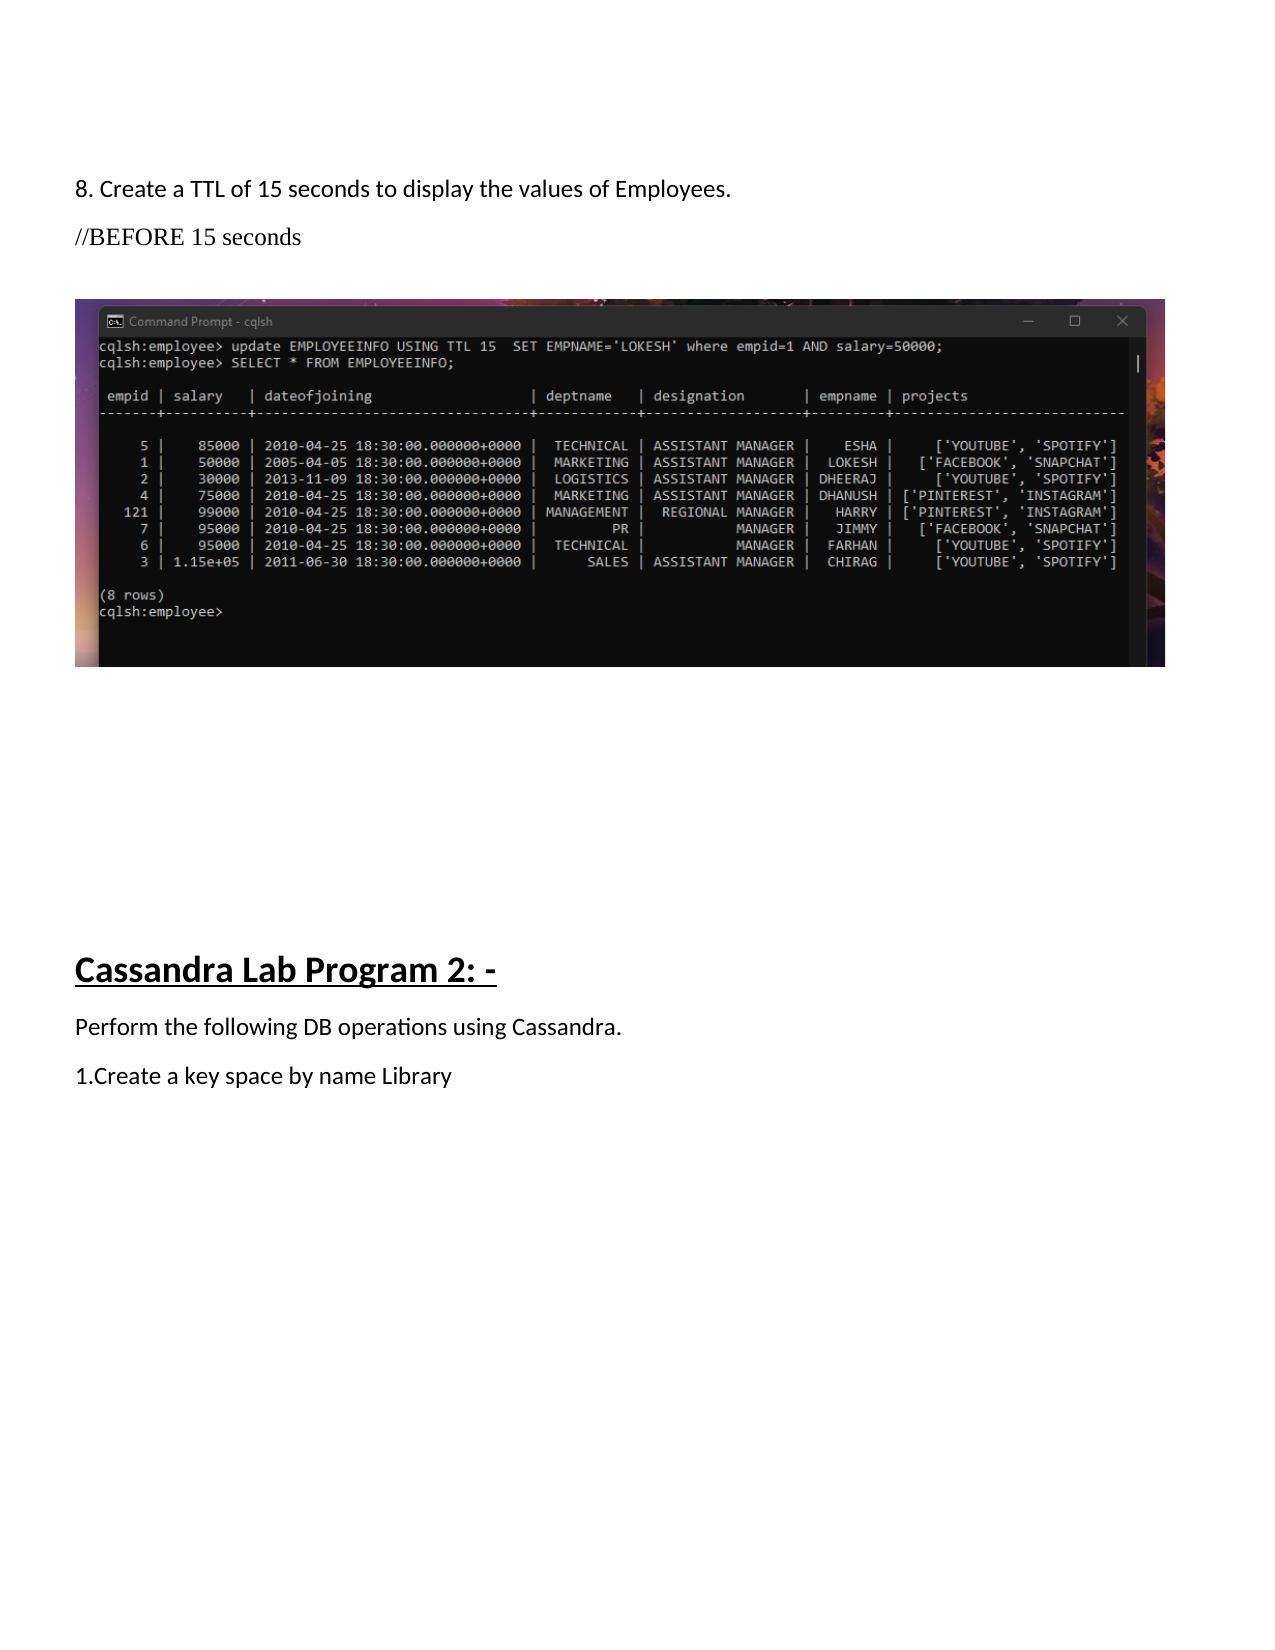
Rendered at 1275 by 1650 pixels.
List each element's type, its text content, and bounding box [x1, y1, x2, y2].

text //BEFORE 15 seconds [75, 222, 1200, 251]
text Cassandra Lab Program 2: - [75, 946, 1200, 992]
picture [75, 299, 1166, 667]
text 1.Create a key space by name Library [75, 1060, 1200, 1091]
text Perform the following DB operations using Cassandra. [75, 1011, 1200, 1042]
text 8. Create a TTL of 15 seconds to display the values of Employees. [75, 173, 1200, 203]
